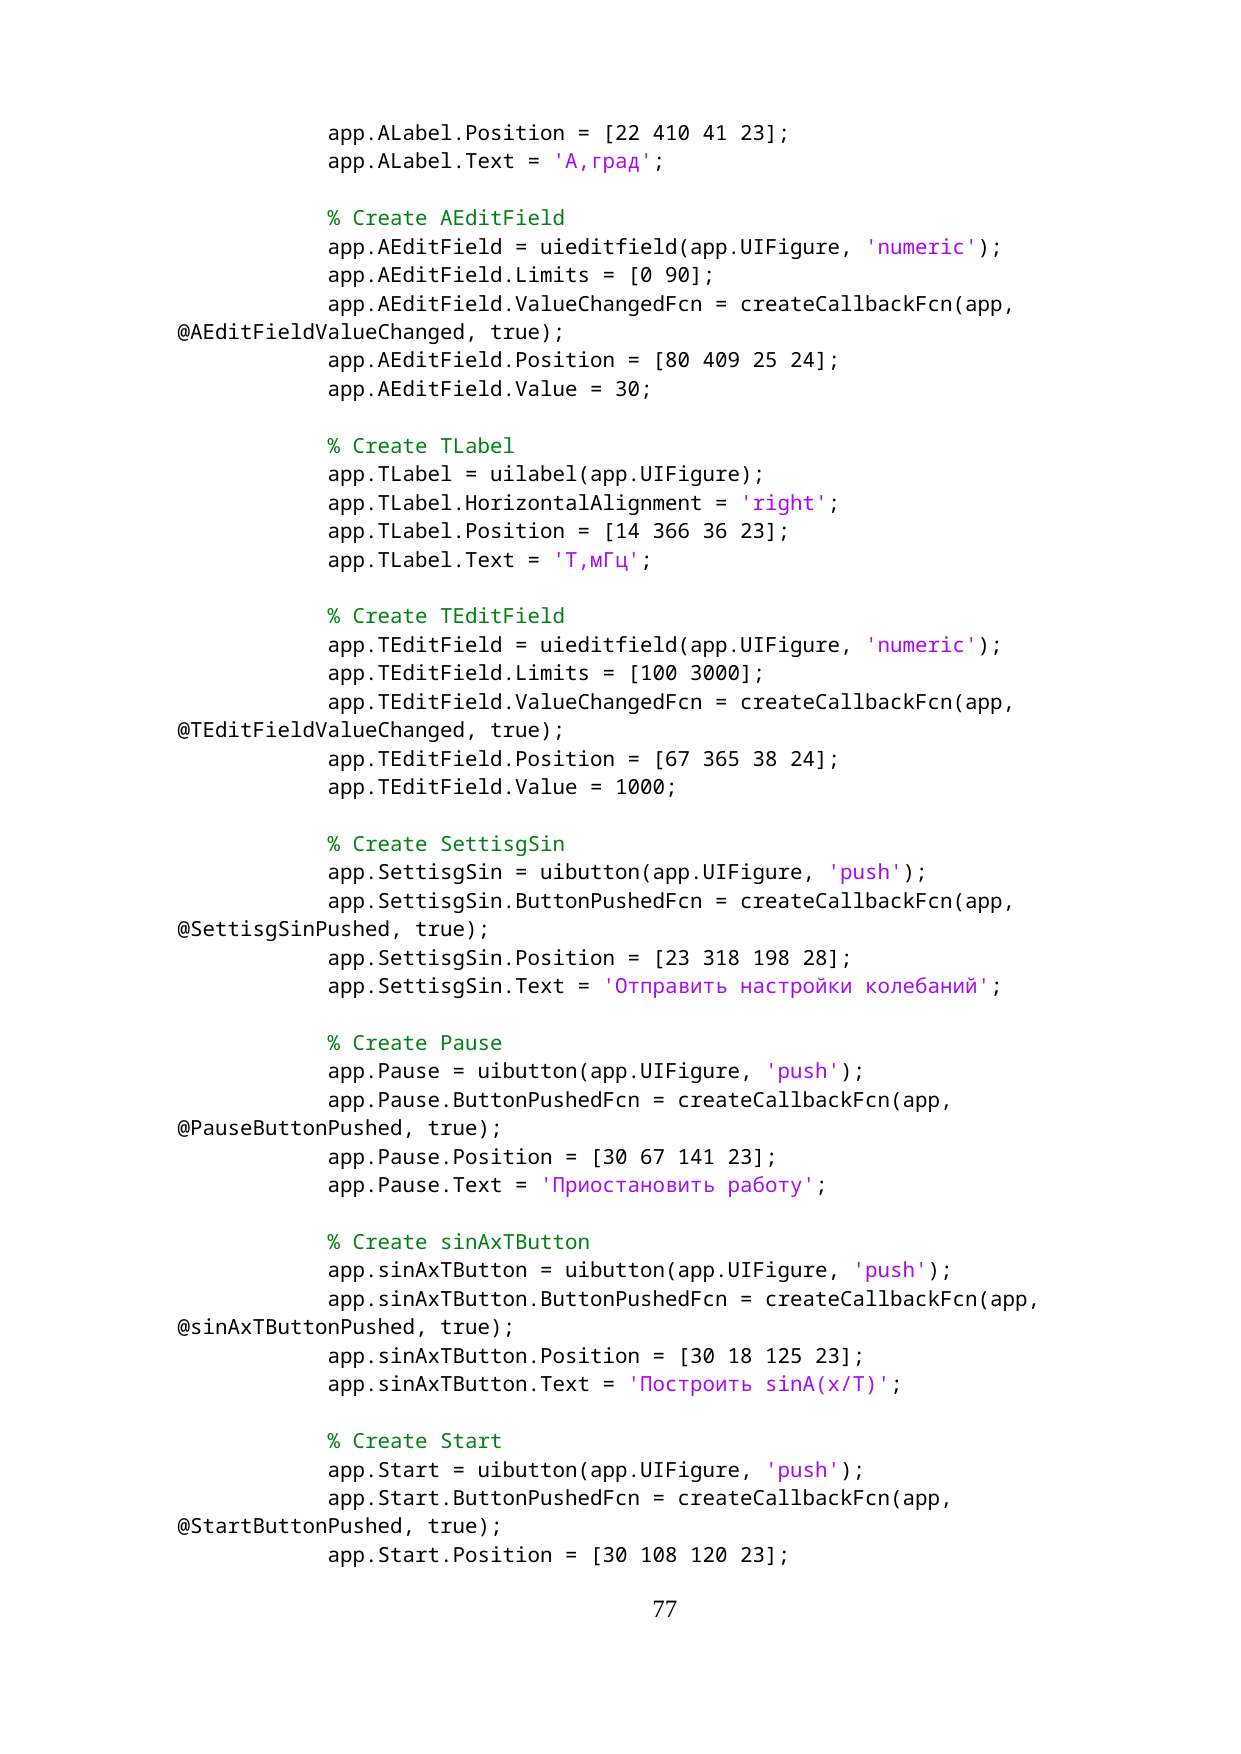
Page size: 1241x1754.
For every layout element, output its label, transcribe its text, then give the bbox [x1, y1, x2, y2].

text app.Pause = uibutton(app.UIFigure, 'push'); [177, 1057, 1152, 1085]
text app.TLabel = uilabel(app.UIFigure); [177, 459, 1152, 488]
text app.TEditField = uieditfield(app.UIFigure, 'numeric'); [177, 630, 1152, 658]
text % Create Start [177, 1426, 1152, 1455]
text app.sinAxTButton = uibutton(app.UIFigure, 'push'); [177, 1256, 1152, 1284]
text app.TEditField.Value = 1000; [177, 772, 1152, 801]
text % Create SettisgSin [177, 829, 1152, 857]
text app.TLabel.Position = [14 366 36 23]; [177, 516, 1152, 545]
text app.TEditField.Limits = [100 3000]; [177, 658, 1152, 687]
text app.TLabel.HorizontalAlignment = 'right'; [177, 488, 1152, 516]
text app.AEditField.Position = [80 409 25 24]; [177, 346, 1152, 374]
text app.AEditField.Limits = [0 90]; [177, 260, 1152, 289]
text app.AEditField.Value = 30; [177, 374, 1152, 402]
text app.AEditField = uieditfield(app.UIFigure, 'numeric'); [177, 232, 1152, 260]
text app.Pause.Text = 'Приостановить работу'; [177, 1170, 1152, 1199]
text app.sinAxTButton.ButtonPushedFcn = createCallbackFcn(app, @sinAxTButtonPushed, true); [177, 1284, 1152, 1341]
text app.Start.ButtonPushedFcn = createCallbackFcn(app, @StartButtonPushed, true); [177, 1483, 1152, 1540]
text app.TEditField.Position = [67 365 38 24]; [177, 744, 1152, 772]
text app.SettisgSin.ButtonPushedFcn = createCallbackFcn(app, @SettisgSinPushed, true); [177, 886, 1152, 943]
text app.sinAxTButton.Text = 'Построить sinA(x/T)'; [177, 1369, 1152, 1398]
text app.sinAxTButton.Position = [30 18 125 23]; [177, 1341, 1152, 1369]
text app.SettisgSin.Position = [23 318 198 28]; [177, 943, 1152, 971]
text app.AEditField.ValueChangedFcn = createCallbackFcn(app, @AEditFieldValueChanged, true); [177, 289, 1152, 346]
text app.ALabel.Position = [22 410 41 23]; [177, 118, 1152, 147]
text app.SettisgSin = uibutton(app.UIFigure, 'push'); [177, 857, 1152, 886]
text app.TLabel.Text = 'T,мГц'; [177, 545, 1152, 573]
text app.TEditField.ValueChangedFcn = createCallbackFcn(app, @TEditFieldValueChanged, true); [177, 687, 1152, 744]
text % Create AEditField [177, 203, 1152, 232]
text app.Pause.ButtonPushedFcn = createCallbackFcn(app, @PauseButtonPushed, true); [177, 1085, 1152, 1142]
text % Create TEditField [177, 602, 1152, 630]
text app.ALabel.Text = 'A,град'; [177, 147, 1152, 175]
text app.Start.Position = [30 108 120 23]; [177, 1540, 1152, 1568]
text app.SettisgSin.Text = 'Отправить настройки колебаний'; [177, 971, 1152, 1000]
text % Create TLabel [177, 431, 1152, 459]
text app.Pause.Position = [30 67 141 23]; [177, 1142, 1152, 1170]
text app.Start = uibutton(app.UIFigure, 'push'); [177, 1455, 1152, 1483]
text % Create sinAxTButton [177, 1227, 1152, 1256]
text % Create Pause [177, 1028, 1152, 1057]
